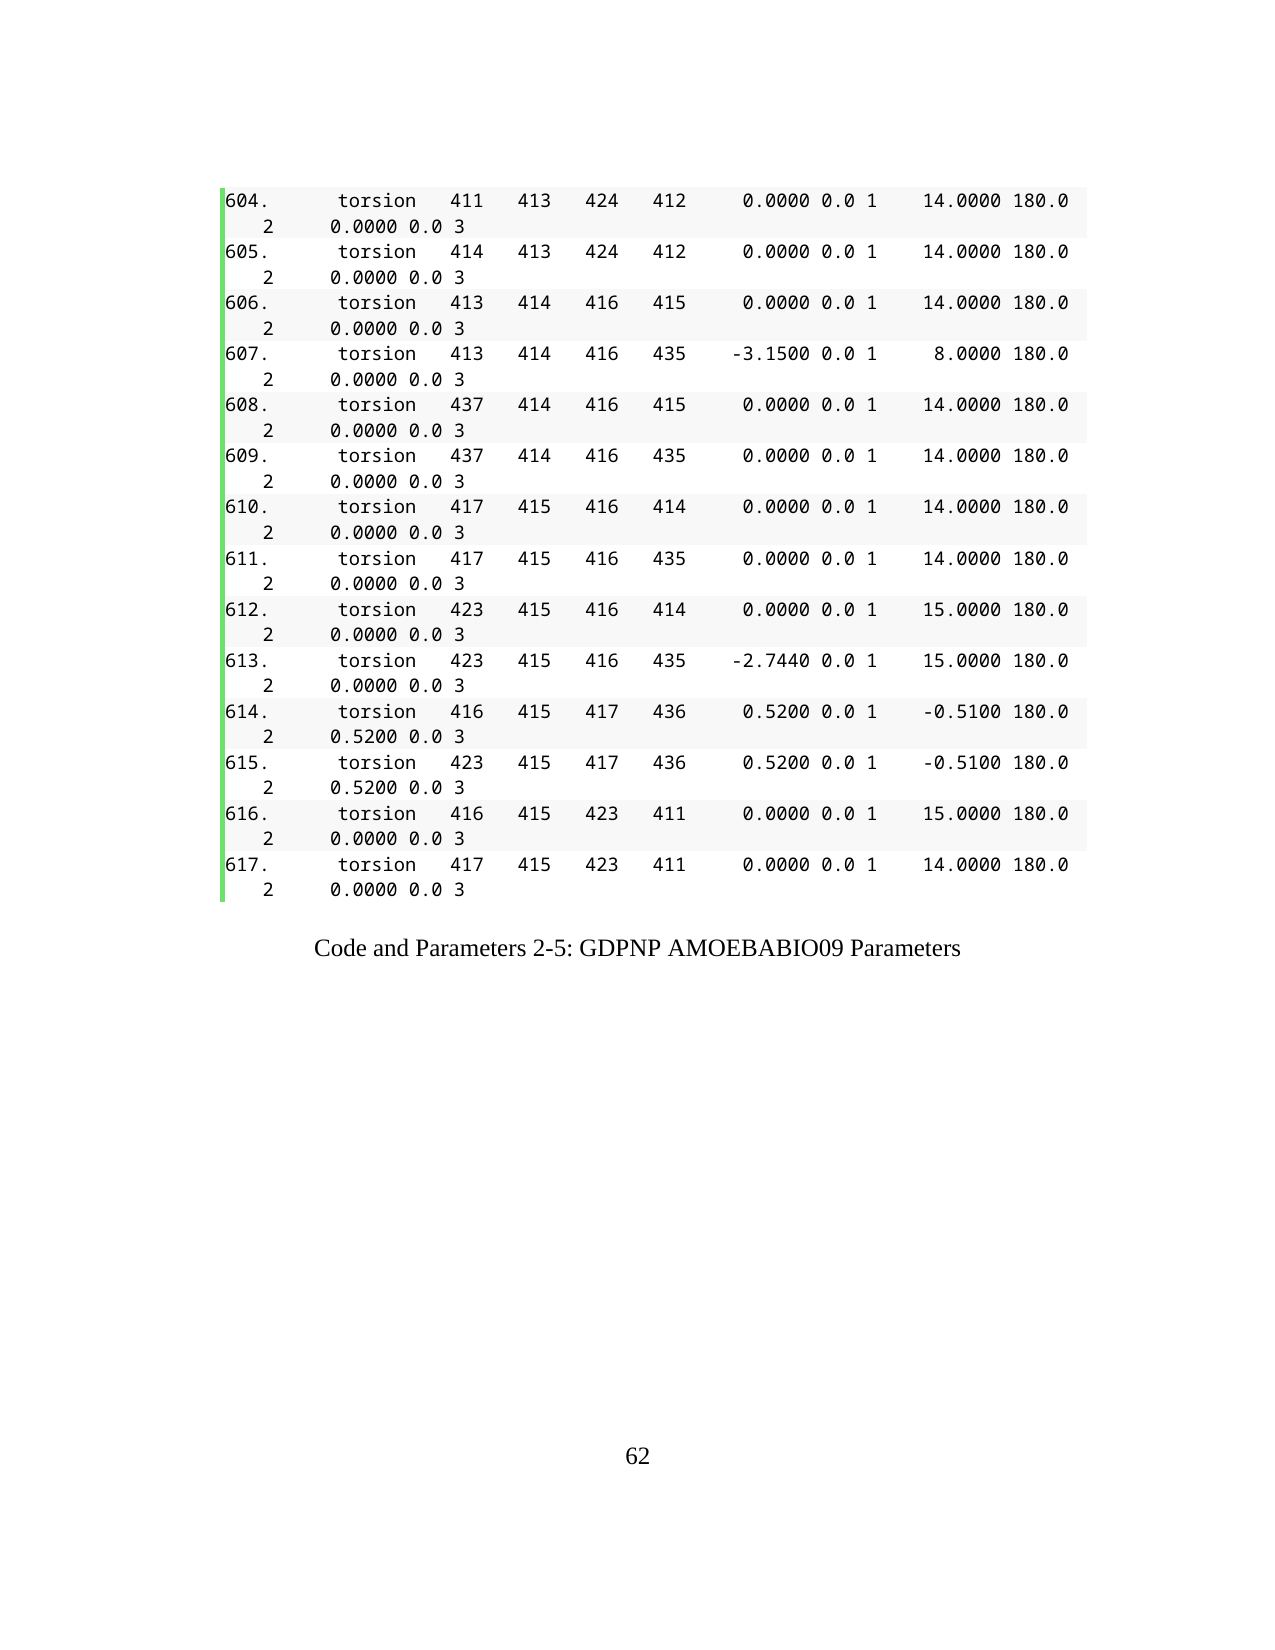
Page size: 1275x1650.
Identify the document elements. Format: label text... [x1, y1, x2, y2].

list torsion 416 415 417 436 0.5200 0.0 1 -0.5100 180.0 2 0.5200 0.0 3 [225, 698, 1087, 749]
list torsion 413 414 416 435 -3.1500 0.0 1 8.0000 180.0 2 0.0000 0.0 3 [225, 341, 1087, 392]
list torsion 414 413 424 412 0.0000 0.0 1 14.0000 180.0 2 0.0000 0.0 3 [225, 238, 1087, 289]
list torsion 437 414 416 435 0.0000 0.0 1 14.0000 180.0 2 0.0000 0.0 3 [225, 443, 1087, 494]
list torsion 417 415 416 435 0.0000 0.0 1 14.0000 180.0 2 0.0000 0.0 3 [225, 545, 1087, 596]
list torsion 423 415 416 414 0.0000 0.0 1 15.0000 180.0 2 0.0000 0.0 3 [225, 596, 1087, 647]
list torsion 423 415 416 435 -2.7440 0.0 1 15.0000 180.0 2 0.0000 0.0 3 [225, 647, 1087, 698]
list torsion 416 415 423 411 0.0000 0.0 1 15.0000 180.0 2 0.0000 0.0 3 [225, 800, 1087, 851]
list torsion 437 414 416 415 0.0000 0.0 1 14.0000 180.0 2 0.0000 0.0 3 [225, 392, 1087, 443]
list torsion 417 415 416 414 0.0000 0.0 1 14.0000 180.0 2 0.0000 0.0 3 [225, 494, 1087, 545]
list torsion 411 413 424 412 0.0000 0.0 1 14.0000 180.0 2 0.0000 0.0 3 [220, 187, 1087, 238]
list torsion 423 415 417 436 0.5200 0.0 1 -0.5100 180.0 2 0.5200 0.0 3 [225, 749, 1087, 800]
list torsion 417 415 423 411 0.0000 0.0 1 14.0000 180.0 2 0.0000 0.0 3 [225, 851, 1087, 902]
list torsion 413 414 416 415 0.0000 0.0 1 14.0000 180.0 2 0.0000 0.0 3 [225, 289, 1087, 341]
